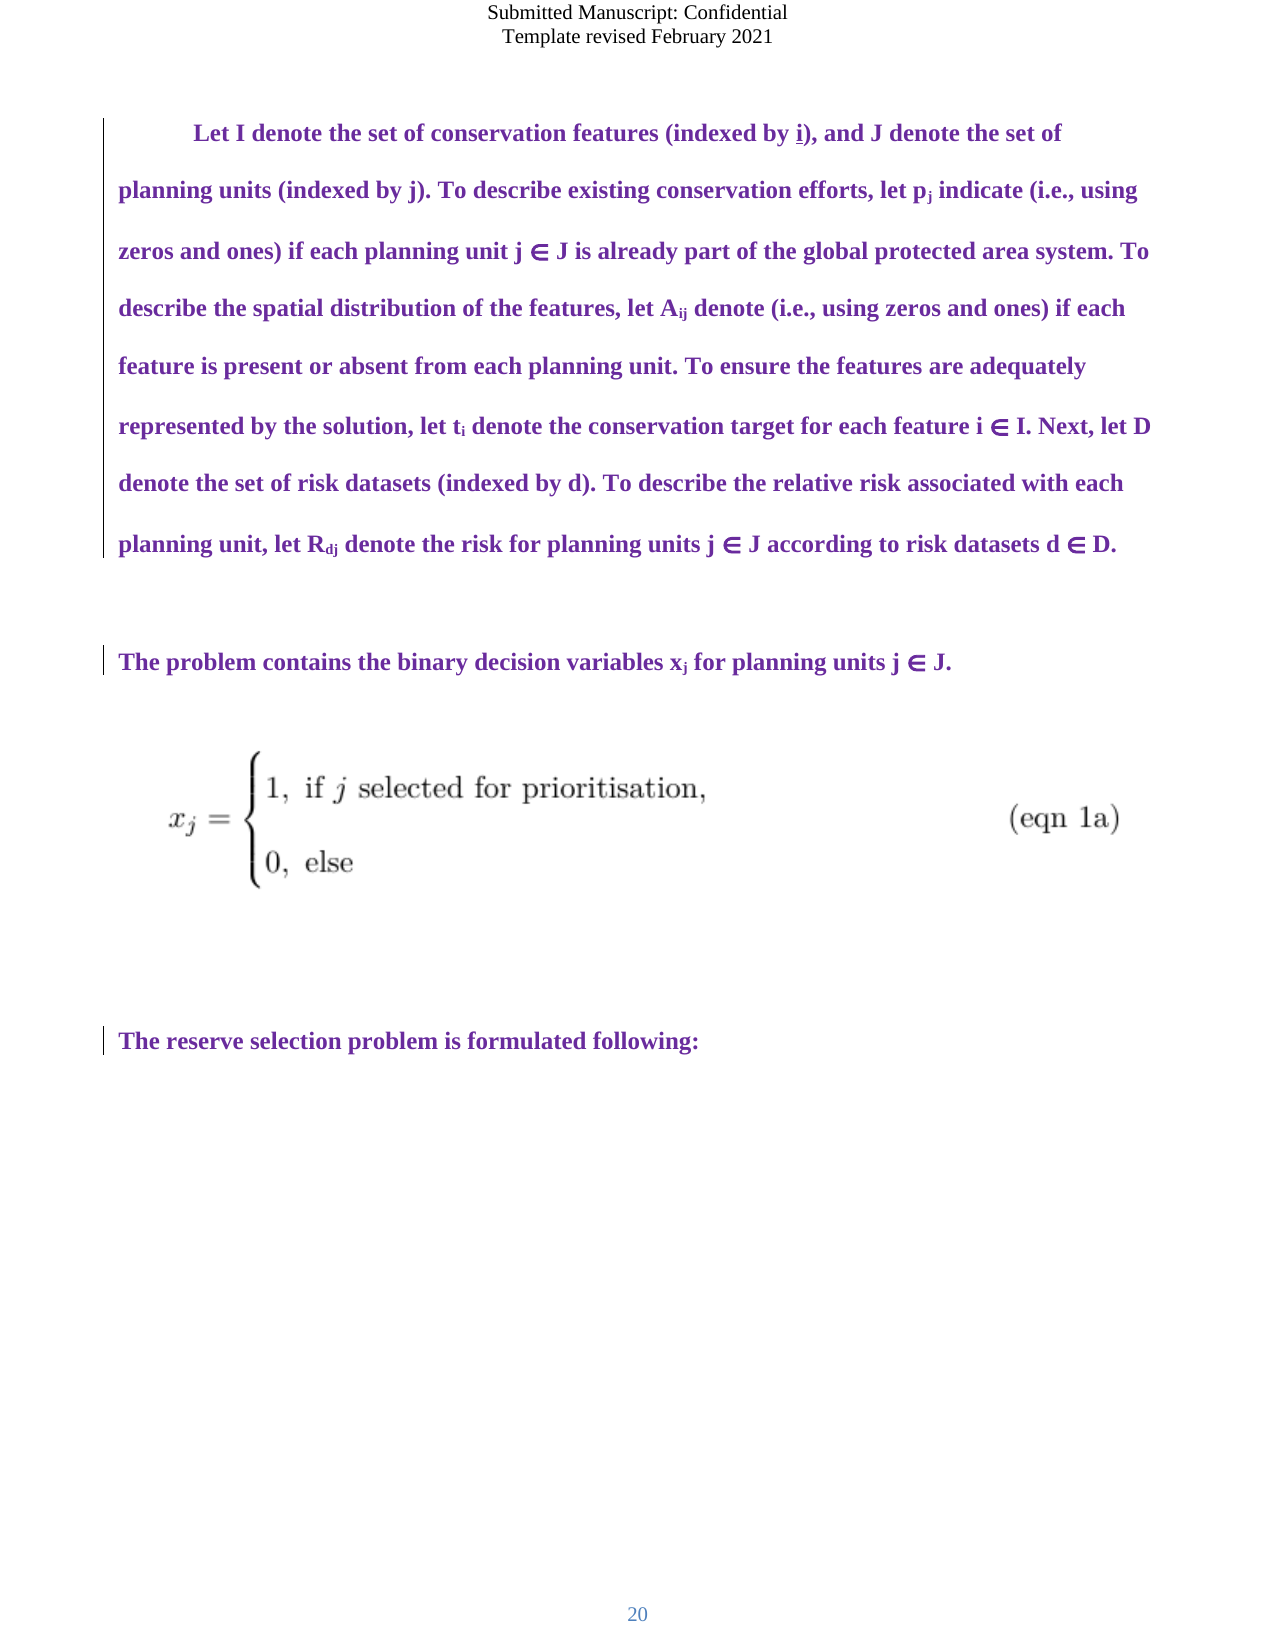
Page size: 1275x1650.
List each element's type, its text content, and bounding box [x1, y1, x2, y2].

text The reserve selection problem is formulated following: [118, 1026, 1157, 1055]
picture [118, 705, 1157, 948]
text Let I denote the set of conservation features (indexed by i), and J denote the set of planning units (indexed by j). To describe existing conservation efforts, let pj indicate (i.e., using zeros and ones) if each planning unit j ∈ J is already part of the global protected area system. To describe the spatial distribution of the features, let Aij denote (i.e., using zeros and ones) if each feature is present or absent from each planning unit. To ensure the features are adequately represented by the solution, let ti denote the conservation target for each feature i ∈ I. Next, let D denote the set of risk datasets (indexed by d). To describe the relative risk associated with each planning unit, let Rdj denote the risk for planning units j ∈ J according to risk datasets d ∈ D. [118, 118, 1157, 557]
text The problem contains the binary decision variables xj for planning units j ∈ J. [118, 645, 1157, 675]
